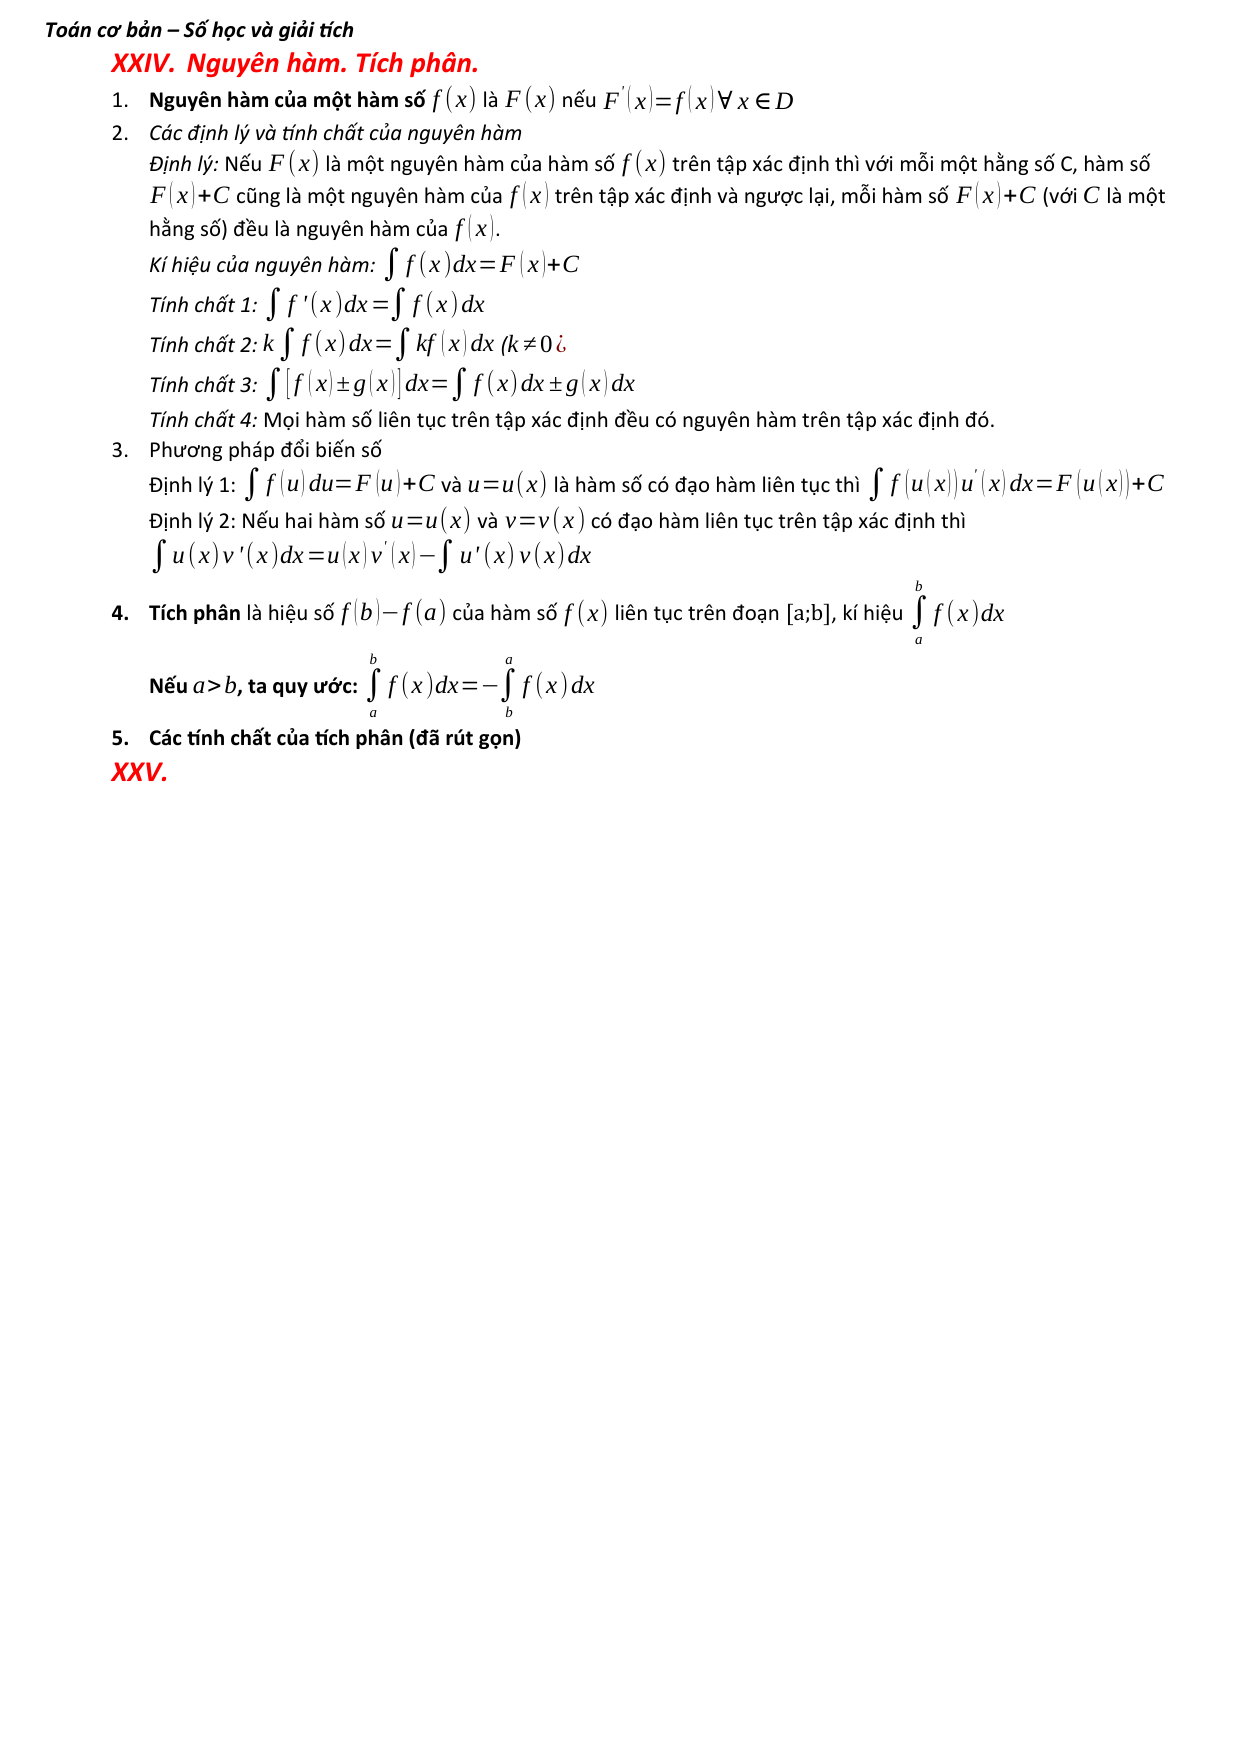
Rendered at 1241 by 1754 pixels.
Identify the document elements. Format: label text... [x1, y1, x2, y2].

list Kí hiệu của nguyên hàm: [149, 246, 1196, 283]
list Nếu , ta quy ước: [149, 650, 1196, 721]
list Tính chất 3: [149, 365, 1196, 403]
list Phương pháp đổi biến số [111, 435, 1196, 463]
list Tính chất 4: Mọi hàm số liên tục trên tập xác định đều có nguyên hàm trên tập xác định đó. [149, 405, 1196, 433]
list Định lý 1: và là hàm số có đạo hàm liên tục thì [149, 465, 1196, 503]
list Các định lý và tính chất của nguyên hàm [111, 118, 1196, 146]
list Nguyên hàm. Tích phân. [111, 44, 1196, 80]
list Các tính chất của tích phân (đã rút gọn) [111, 723, 1196, 751]
list Tích phân là hiệu số của hàm số liên tục trên đoạn [a;b], kí hiệu [111, 577, 1196, 648]
list Tính chất 1: [149, 286, 1196, 323]
list Định lý 2: Nếu hai hàm số và có đạo hàm liên tục trên tập xác định thì [149, 505, 1196, 575]
list Nguyên hàm của một hàm số là nếu [111, 83, 1196, 116]
list Định lý: Nếu là một nguyên hàm của hàm số trên tập xác định thì với mỗi một hằng số C, hàm số cũng là một nguyên hàm của trên tập xác định và ngược lại, mỗi hàm số (với là một hằng số) đều là nguyên hàm của . [149, 148, 1196, 243]
list Tính chất 2: ( [149, 325, 1196, 363]
